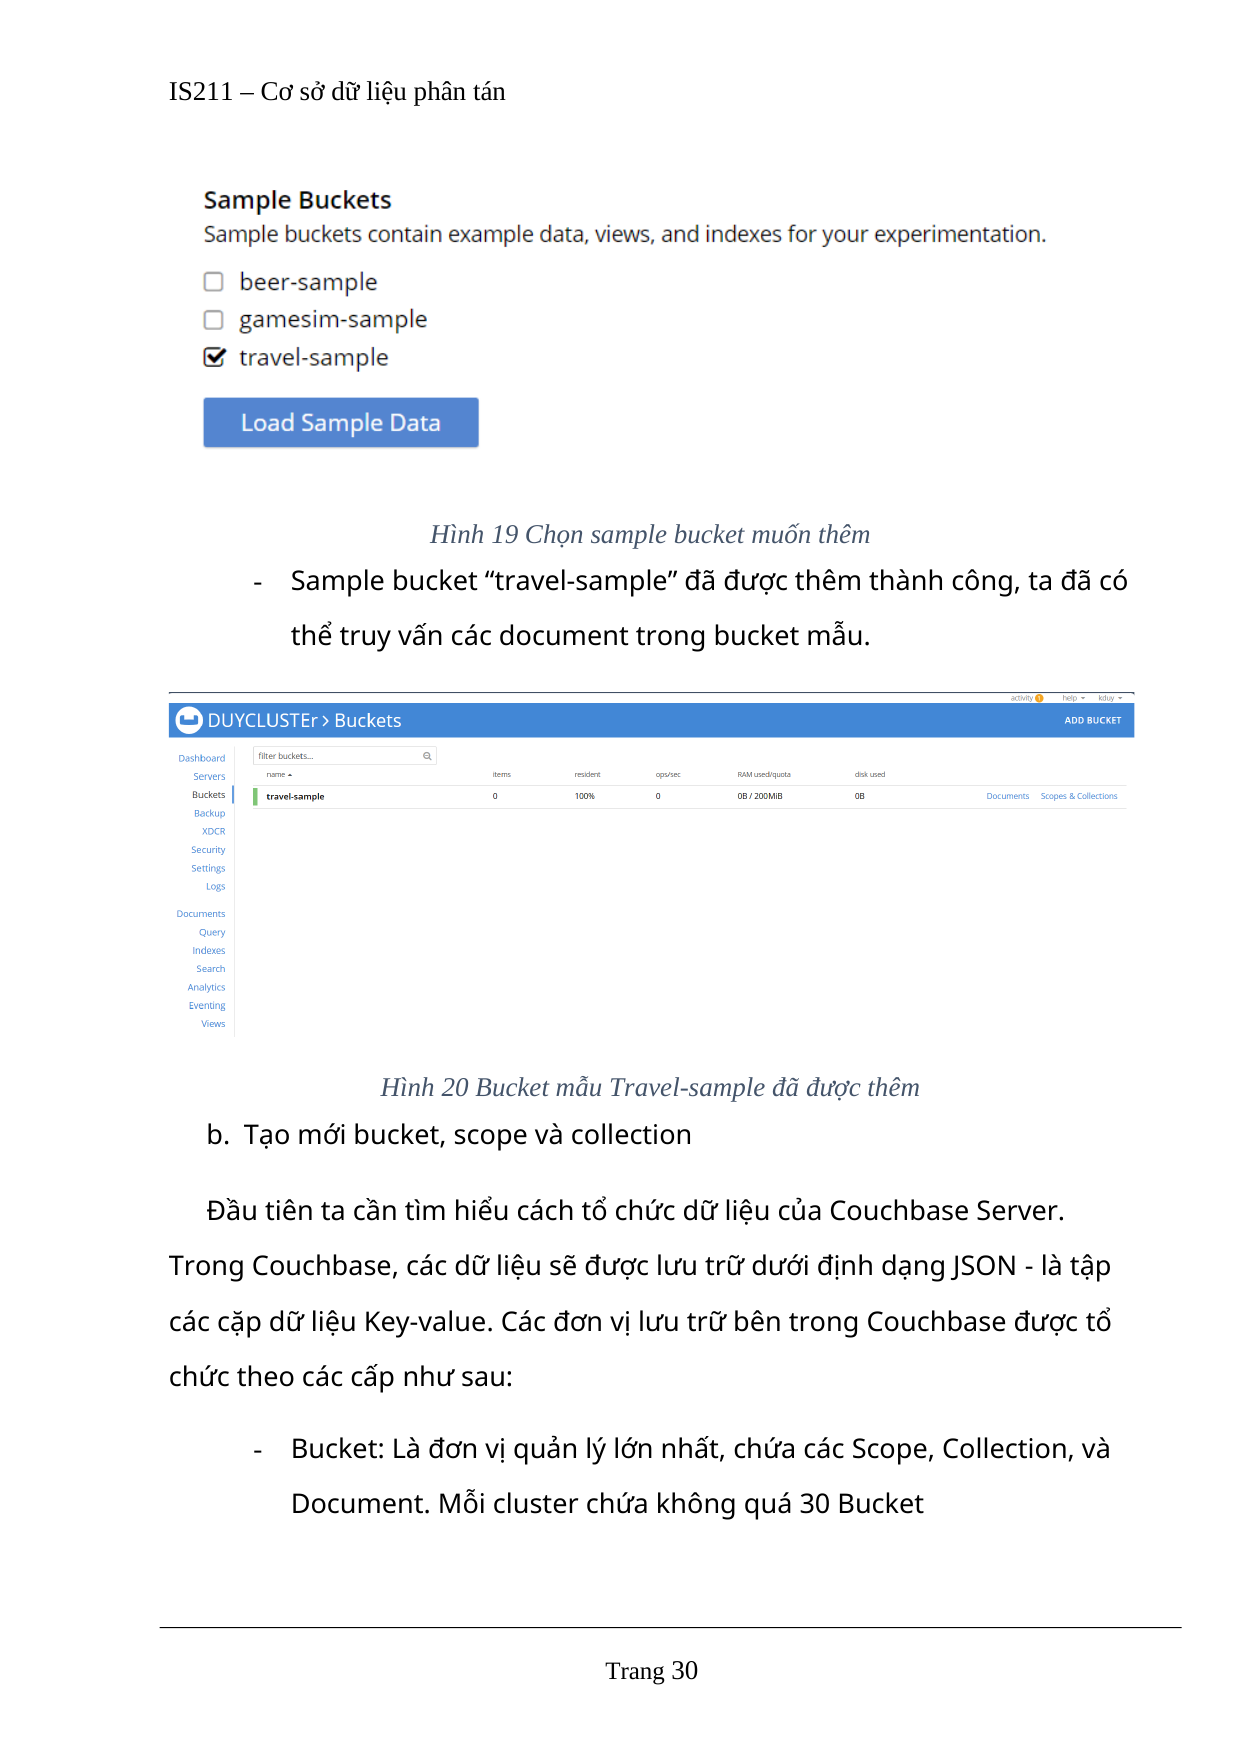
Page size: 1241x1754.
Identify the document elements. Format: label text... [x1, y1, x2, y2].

list Sample bucket “travel-sample” đã được thêm thành công, ta đã có thể truy vấn các document trong bucket mẫu. [253, 561, 1134, 653]
text Đầu tiên ta cần tìm hiểu cách tổ chức dữ liệu của Couchbase Server. Trong Couchbase, các dữ liệu sẽ được lưu trữ dưới định dạng JSON - là tập các cặp dữ liệu Key-value. Các đơn vị lưu trữ bên trong Couchbase được tổ chức theo các cấp như sau: [169, 1191, 1134, 1394]
list Bucket: Là đơn vị quản lý lớn nhất, chứa các Scope, Collection, và Document. Mỗi cluster chứa không quá 30 Bucket [253, 1429, 1134, 1521]
picture [168, 692, 1135, 1037]
list Tạo mới bucket, scope và collection [206, 1115, 1134, 1152]
picture [168, 168, 1114, 483]
text Hình 20 Bucket mẫu Travel-sample đã được thêm [169, 1072, 1134, 1103]
text Hình 19 Chọn sample bucket muốn thêm [169, 518, 1134, 549]
